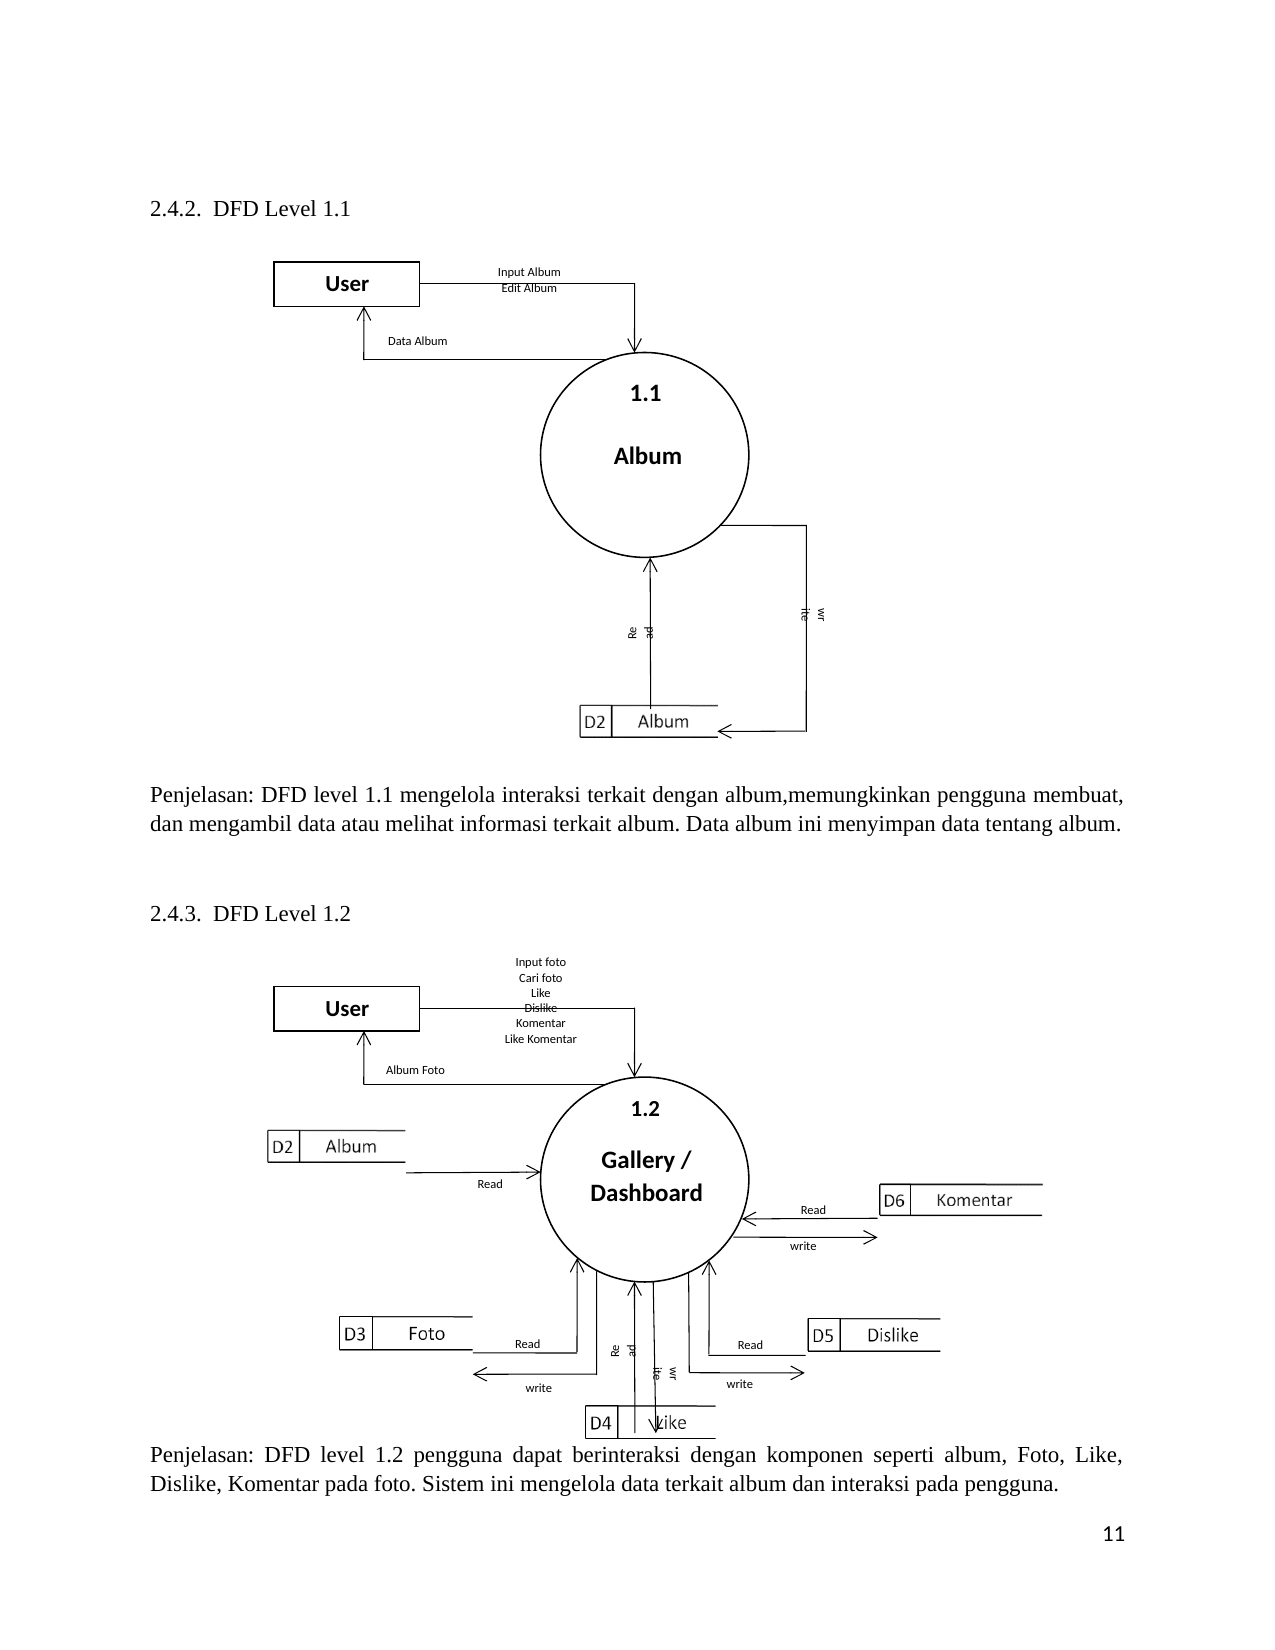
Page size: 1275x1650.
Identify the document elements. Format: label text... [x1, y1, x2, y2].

picture [867, 1174, 1050, 1223]
picture [575, 1393, 716, 1441]
picture [567, 685, 718, 754]
text 2.4.3. DFD Level 1.2 [150, 900, 1125, 926]
text 2.4.2. DFD Level 1.1 [150, 195, 1125, 221]
picture [330, 1305, 473, 1358]
picture [255, 1110, 406, 1179]
picture [799, 1306, 941, 1362]
text Penjelasan: DFD level 1.2 pengguna dapat berinteraksi dengan komponen seperti album, Foto, Like, Dislike, Komentar pada foto. Sistem ini mengelola data terkait album dan interaksi pada pengguna. [150, 1441, 1125, 1496]
text Penjelasan: DFD level 1.1 mengelola interaksi terkait dengan album,memungkinkan pengguna membuat, dan mengambil data atau melihat informasi terkait album. Data album ini menyimpan data tentang album. [150, 781, 1125, 836]
